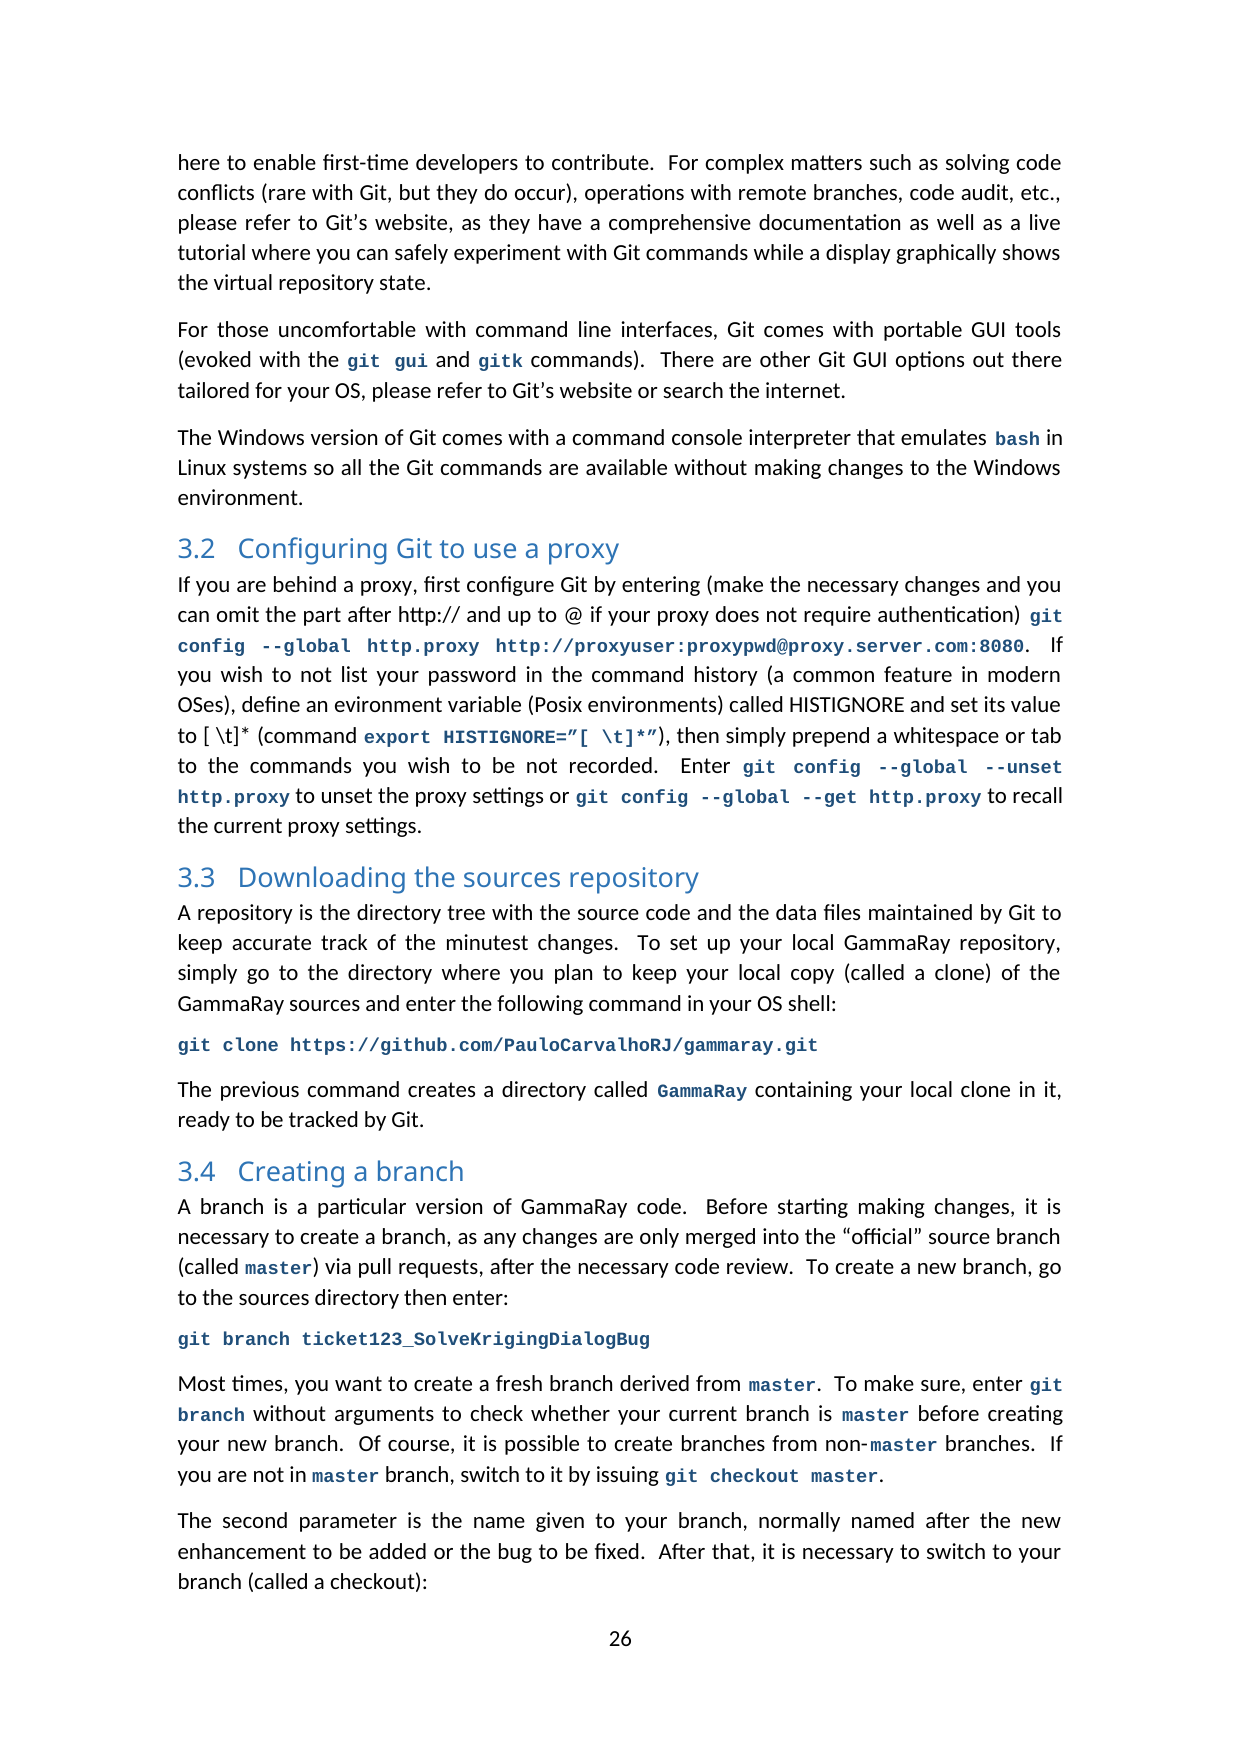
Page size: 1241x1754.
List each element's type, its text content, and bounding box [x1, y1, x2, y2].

subtitle Configuring Git to use a proxy [177, 530, 1063, 567]
text If you are behind a proxy, first configure Git by entering (make the necessary changes and you can omit the part after http:// and up to @ if your proxy does not require authentication) git config --global http.proxy http://proxyuser:proxypwd@proxy.server.com:8080. If you wish to not list your password in the command history (a common feature in modern OSes), define an evironment variable (Posix environments) called HISTIGNORE and set its value to [ \t]* (command export HISTIGNORE=”[ \t]*”), then simply prepend a whitespace or tab to the commands you wish to be not recorded. Enter git config --global --unset http.proxy to unset the proxy settings or git config --global --get http.proxy to recall the current proxy settings. [177, 570, 1063, 839]
subtitle Creating a branch [177, 1152, 1063, 1189]
text git branch ticket123_SolveKrigingDialogBug [177, 1329, 1063, 1351]
text git clone https://github.com/PauloCarvalhoRJ/gammaray.git [177, 1036, 1063, 1057]
text For those uncomfortable with command line interfaces, Git comes with portable GUI tools (evoked with the git gui and gitk commands). There are other Git GUI options out there tailored for your OS, please refer to Git’s website or search the internet. [177, 315, 1063, 404]
text Most times, you want to create a fresh branch derived from master. To make sure, enter git branch without arguments to check whether your current branch is master before creating your new branch. Of course, it is possible to create branches from non-master branches. If you are not in master branch, switch to it by issuing git checkout master. [177, 1369, 1063, 1488]
subtitle Downloading the sources repository [177, 858, 1063, 895]
text The previous command creates a directory called GammaRay containing your local clone in it, ready to be tracked by Git. [177, 1075, 1063, 1133]
text A repository is the directory tree with the source code and the data files maintained by Git to keep accurate track of the minutest changes. To set up your local GammaRay repository, simply go to the directory where you plan to keep your local copy (called a clone) of the GammaRay sources and enter the following command in your OS shell: [177, 898, 1063, 1017]
text The Windows version of Git comes with a command console interpreter that emulates bash in Linux systems so all the Git commands are available without making changes to the Windows environment. [177, 423, 1063, 511]
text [177, 148, 1063, 296]
text The second parameter is the name given to your branch, normally named after the new enhancement to be added or the bug to be fixed. After that, it is necessary to switch to your branch (called a checkout): [177, 1507, 1063, 1595]
text A branch is a particular version of GammaRay code. Before starting making changes, it is necessary to create a branch, as any changes are only merged into the “official” source branch (called master) via pull requests, after the necessary code review. To create a new branch, go to the sources directory then enter: [177, 1192, 1063, 1311]
